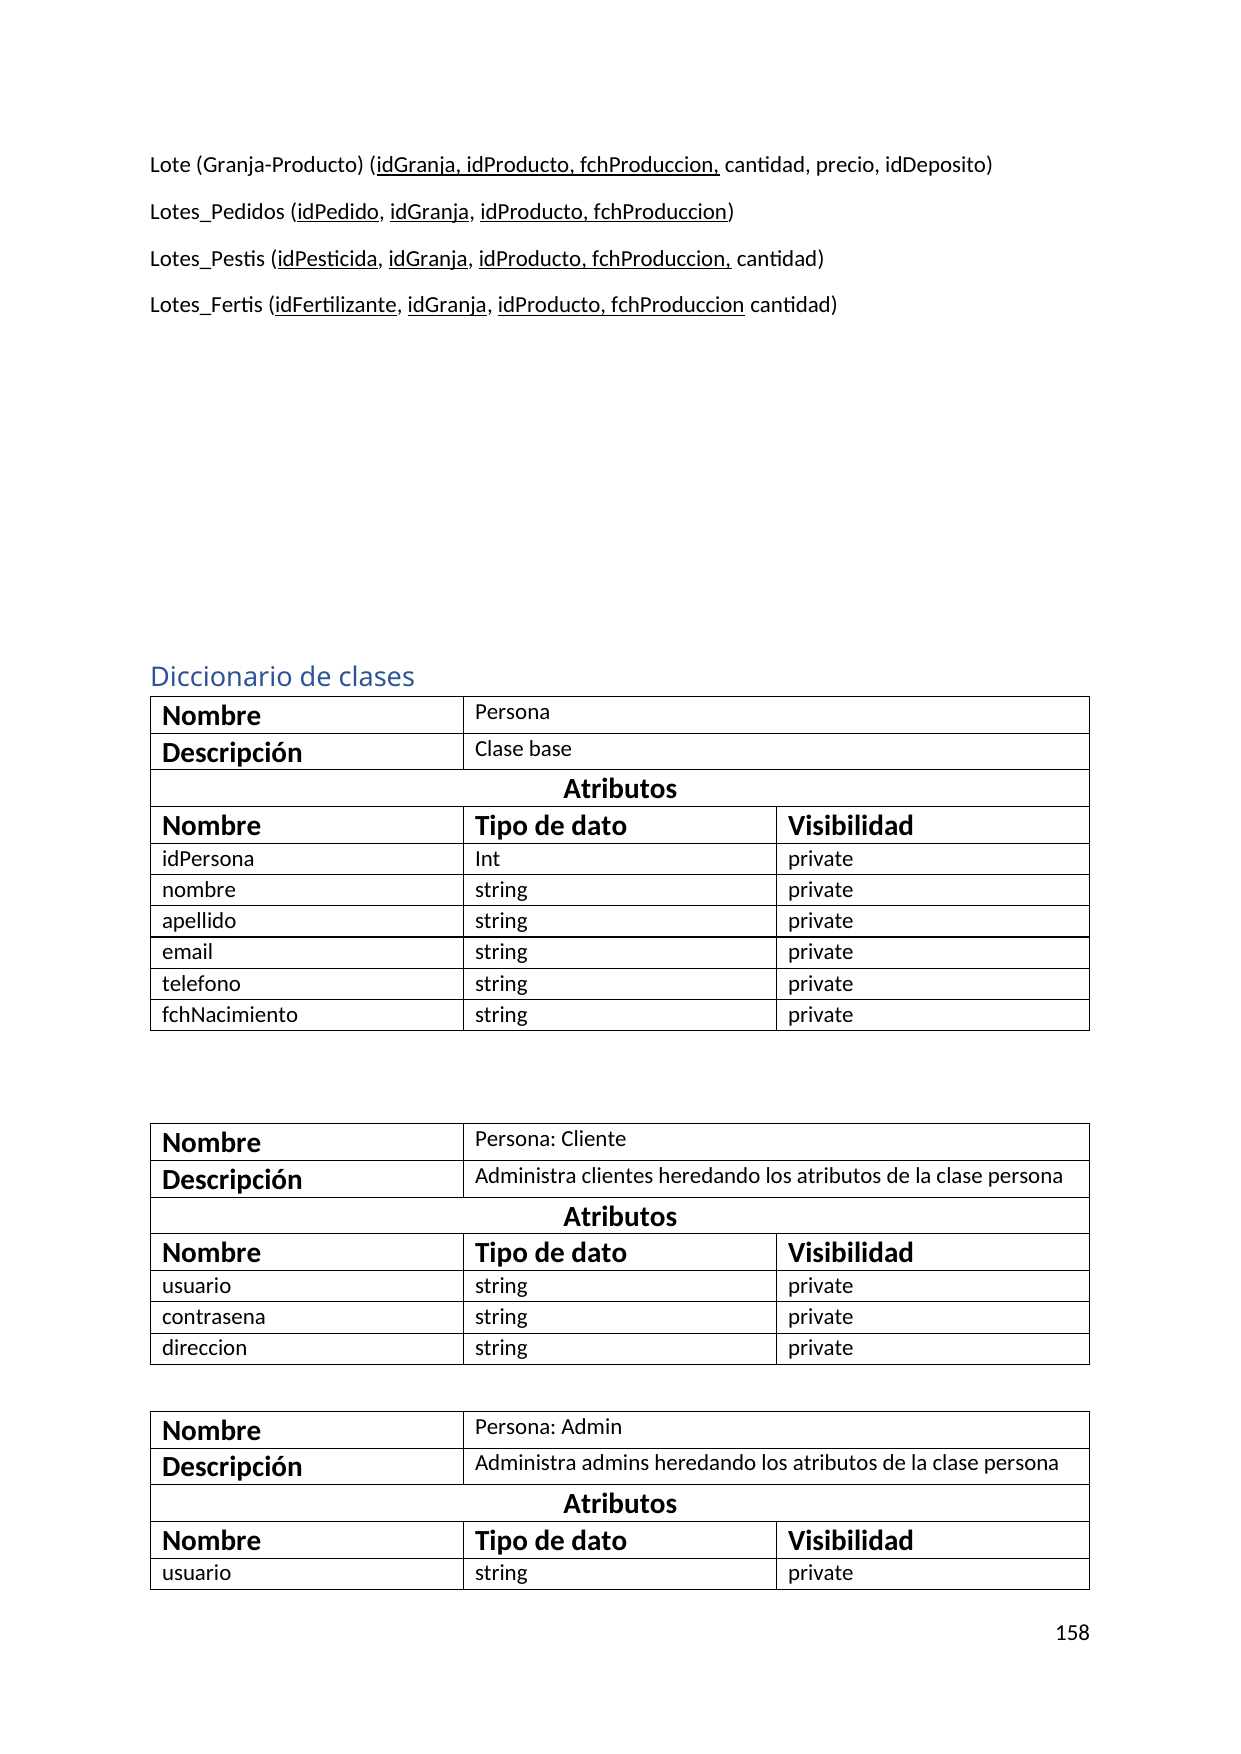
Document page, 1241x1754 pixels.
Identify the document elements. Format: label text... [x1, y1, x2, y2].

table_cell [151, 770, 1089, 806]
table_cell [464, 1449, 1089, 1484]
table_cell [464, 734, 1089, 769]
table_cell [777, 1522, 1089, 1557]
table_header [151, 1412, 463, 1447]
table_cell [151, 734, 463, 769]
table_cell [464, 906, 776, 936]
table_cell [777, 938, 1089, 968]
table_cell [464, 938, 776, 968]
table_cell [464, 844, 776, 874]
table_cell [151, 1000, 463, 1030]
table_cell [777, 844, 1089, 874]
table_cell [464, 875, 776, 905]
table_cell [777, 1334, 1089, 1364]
text Lotes_Fertis (idFertilizante, idGranja, idProducto, fchProduccion cantidad) [150, 291, 1090, 319]
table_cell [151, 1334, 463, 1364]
text Lotes_Pestis (idPesticida, idGranja, idProducto, fchProduccion, cantidad) [150, 244, 1090, 272]
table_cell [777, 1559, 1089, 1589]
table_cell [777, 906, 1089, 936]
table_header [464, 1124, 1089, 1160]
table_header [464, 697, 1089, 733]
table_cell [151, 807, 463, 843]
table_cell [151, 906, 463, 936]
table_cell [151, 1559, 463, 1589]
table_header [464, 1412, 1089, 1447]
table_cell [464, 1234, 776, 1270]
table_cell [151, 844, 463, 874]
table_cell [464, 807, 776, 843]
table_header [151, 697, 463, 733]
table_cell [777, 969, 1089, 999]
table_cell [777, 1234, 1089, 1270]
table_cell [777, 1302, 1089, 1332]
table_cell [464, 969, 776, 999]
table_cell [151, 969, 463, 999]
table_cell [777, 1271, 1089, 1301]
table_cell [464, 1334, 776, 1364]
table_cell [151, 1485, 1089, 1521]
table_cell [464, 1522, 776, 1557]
text Lotes_Pedidos (idPedido, idGranja, idProducto, fchProduccion) [150, 197, 1090, 225]
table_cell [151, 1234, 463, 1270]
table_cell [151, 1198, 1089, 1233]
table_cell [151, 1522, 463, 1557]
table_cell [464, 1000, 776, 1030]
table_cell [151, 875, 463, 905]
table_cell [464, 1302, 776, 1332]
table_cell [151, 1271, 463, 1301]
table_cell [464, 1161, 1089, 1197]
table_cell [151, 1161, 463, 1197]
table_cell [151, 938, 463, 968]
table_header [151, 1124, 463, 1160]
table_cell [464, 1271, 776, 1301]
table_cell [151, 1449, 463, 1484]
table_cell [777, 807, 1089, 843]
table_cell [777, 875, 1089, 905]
subtitle Diccionario de clases [150, 657, 1090, 694]
text Lote (Granja-Producto) (idGranja, idProducto, fchProduccion, cantidad, precio, idDeposito) [150, 150, 1090, 178]
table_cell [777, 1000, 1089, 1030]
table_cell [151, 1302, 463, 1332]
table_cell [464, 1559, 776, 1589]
